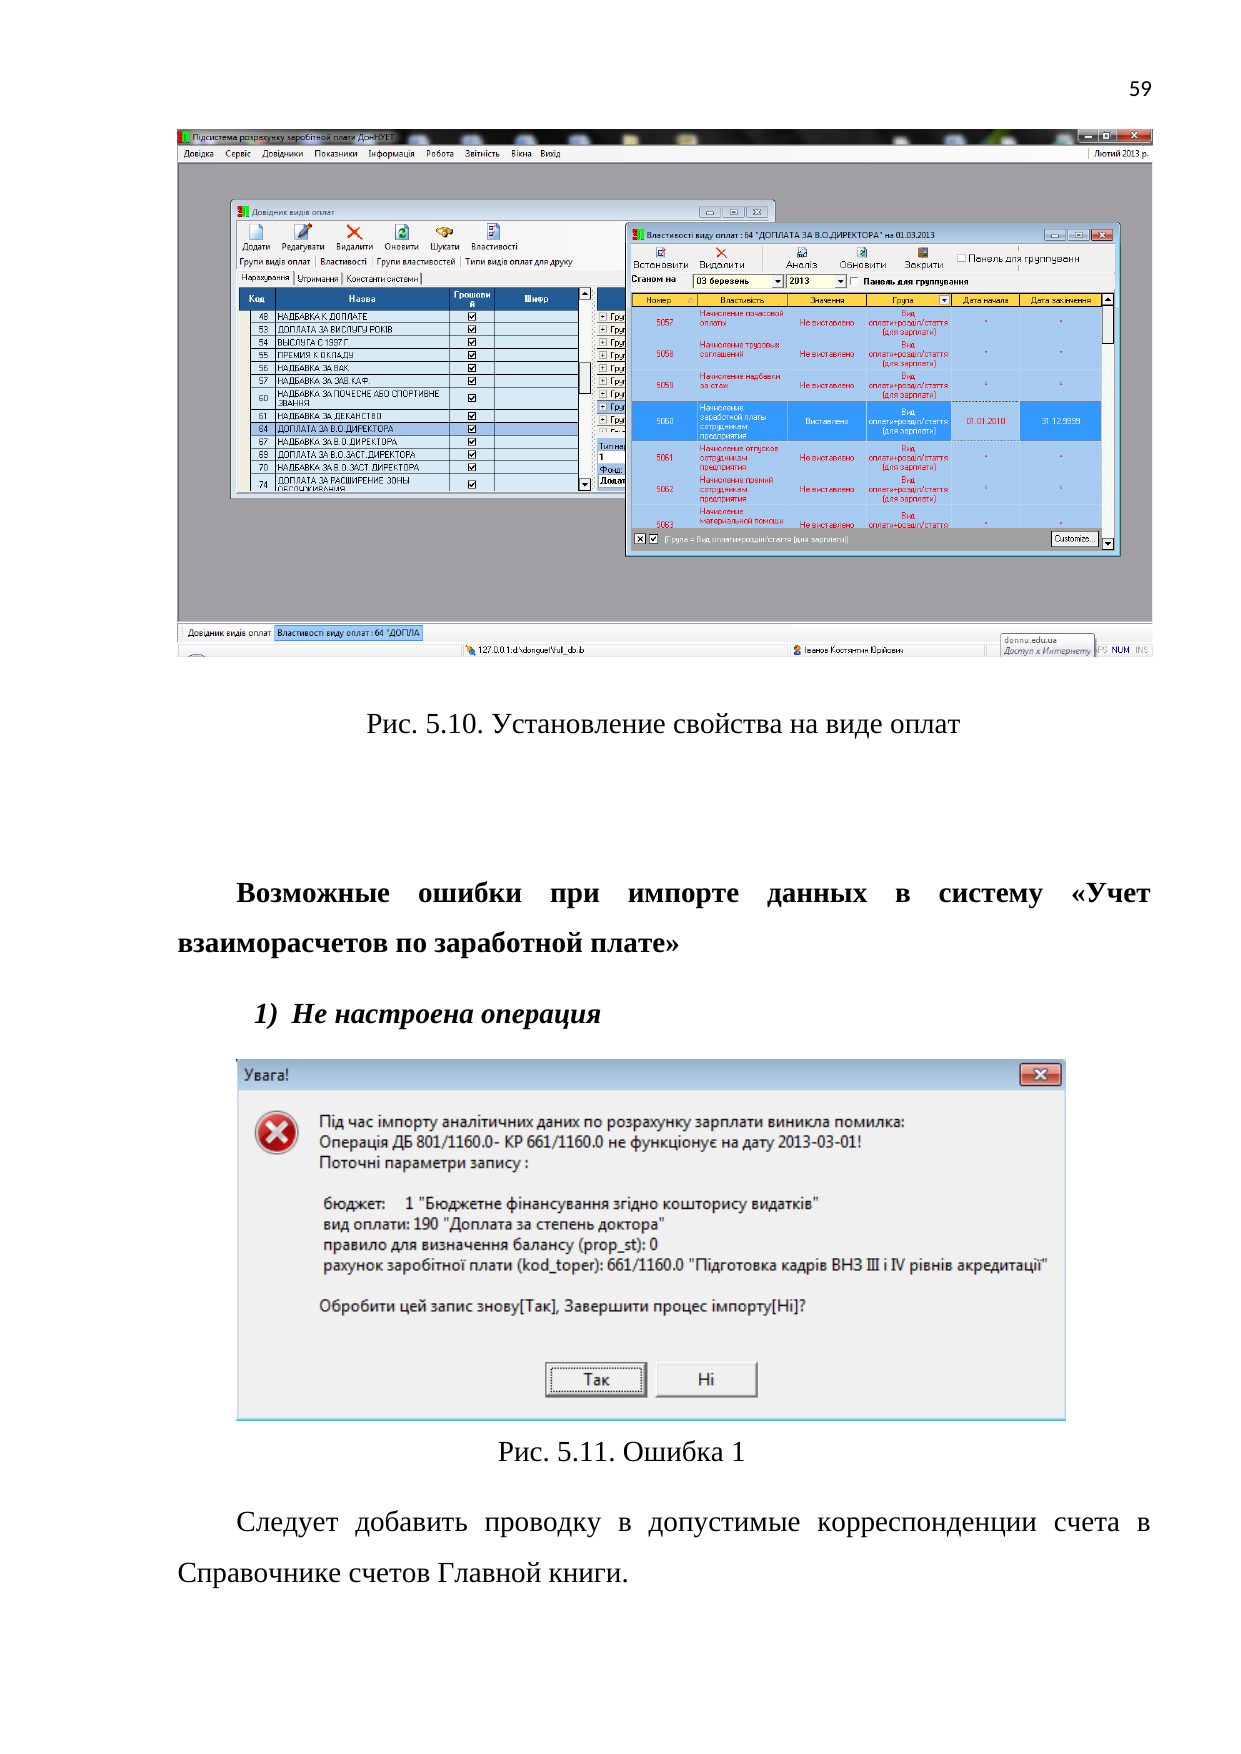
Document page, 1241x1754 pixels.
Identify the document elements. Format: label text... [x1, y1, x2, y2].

picture [236, 1059, 1066, 1421]
picture [177, 129, 1153, 657]
text Возможные ошибки при импорте данных в систему «Учет взаиморасчетов по заработной плате» [177, 875, 1152, 959]
subtitle Не настроена операция [254, 996, 1152, 1030]
list Следует добавить проводку в допустимые корреспонденции счета в Справочнике счетов Главной книги. [177, 1504, 1152, 1588]
